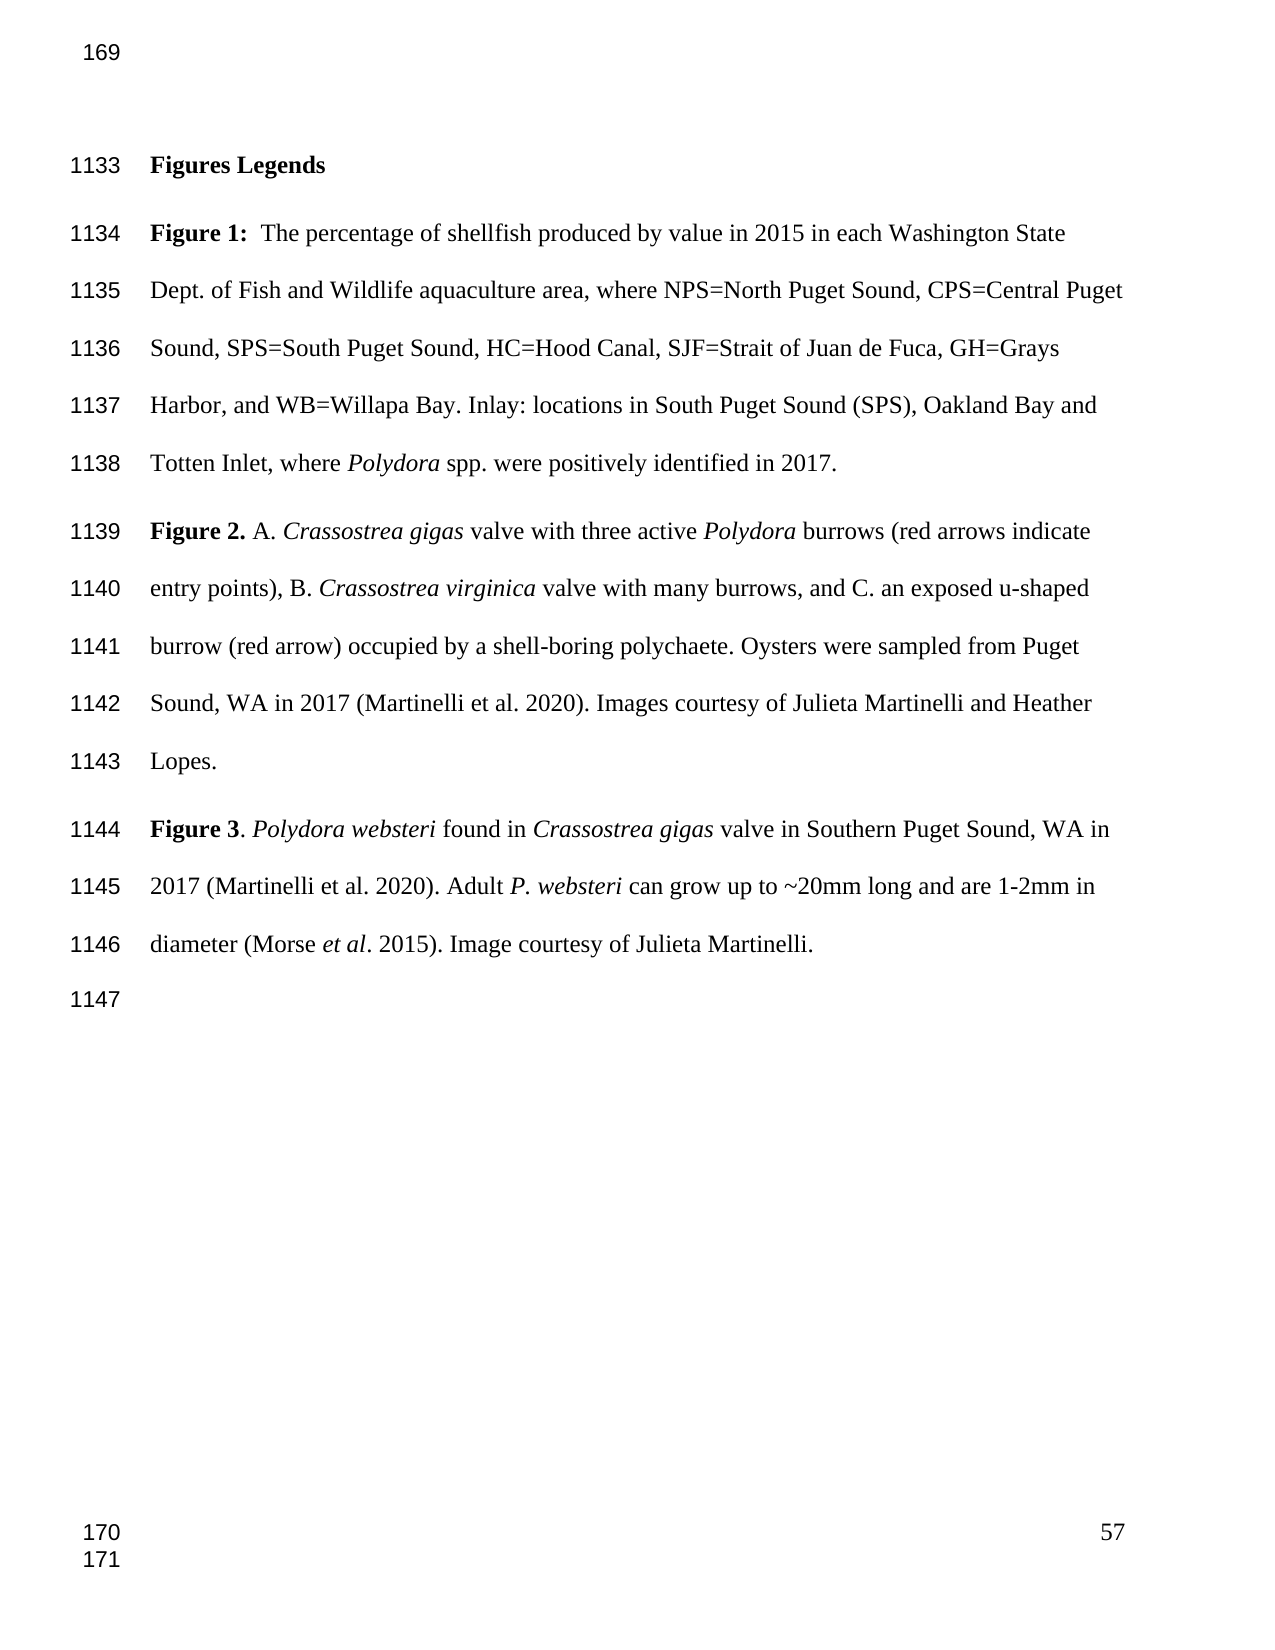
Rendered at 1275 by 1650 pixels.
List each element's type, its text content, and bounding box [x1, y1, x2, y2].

text Figure 2. A. Crassostrea gigas valve with three active Polydora burrows (red arrows indicate entry points), B. Crassostrea virginica valve with many burrows, and C. an exposed u-shaped burrow (red arrow) occupied by a shell-boring polychaete. Oysters were sampled from Puget Sound, WA in 2017 (Martinelli et al. 2020). Images courtesy of Julieta Martinelli and Heather Lopes. [150, 516, 1125, 774]
text Figures Legends [150, 150, 1125, 179]
text Figure 3. Polydora websteri found in Crassostrea gigas valve in Southern Puget Sound, WA in 2017 (Martinelli et al. 2020). Adult P. websteri can grow up to ~20mm long and are 1-2mm in diameter (Morse et al. 2015). Image courtesy of Julieta Martinelli. [150, 814, 1125, 957]
text Figure 1: The percentage of shellfish produced by value in 2015 in each Washington State Dept. of Fish and Wildlife aquaculture area, where NPS=North Puget Sound, CPS=Central Puget Sound, SPS=South Puget Sound, HC=Hood Canal, SJF=Strait of Juan de Fuca, GH=Grays Harbor, and WB=Willapa Bay. Inlay: locations in South Puget Sound (SPS), Oakland Bay and Totten Inlet, where Polydora spp. were positively identified in 2017. [150, 218, 1125, 477]
